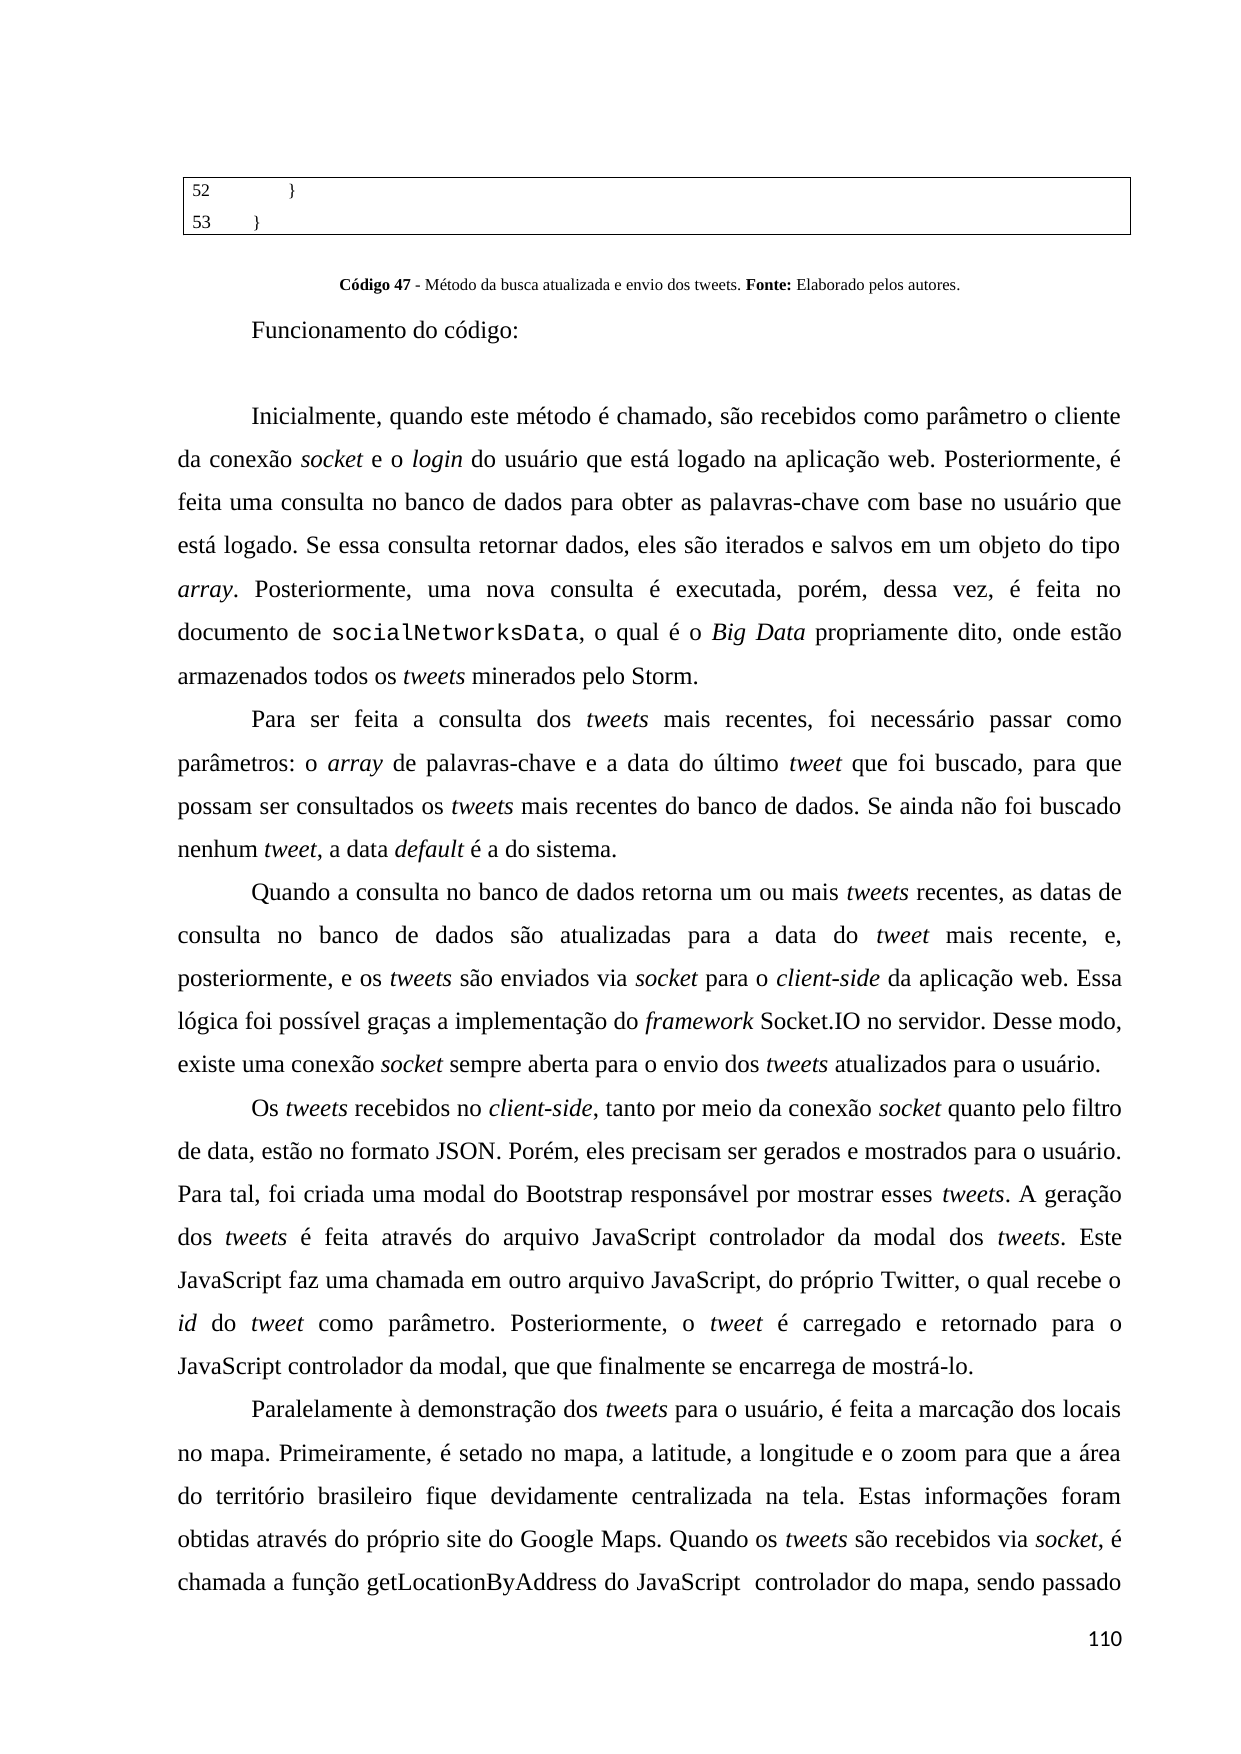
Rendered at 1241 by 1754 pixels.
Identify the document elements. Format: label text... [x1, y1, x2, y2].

text Inicialmente, quando este método é chamado, são recebidos como parâmetro o cliente da conexão socket e o login do usuário que está logado na aplicação web. Posteriormente, é feita uma consulta no banco de dados para obter as palavras-chave com base no usuário que está logado. Se essa consulta retornar dados, eles são iterados e salvos em um objeto do tipo array. Posteriormente, uma nova consulta é executada, porém, dessa vez, é feita no documento de socialNetworksData, o qual é o Big Data propriamente dito, onde estão armazenados todos os tweets minerados pelo Storm. [177, 401, 1122, 690]
text Para ser feita a consulta dos tweets mais recentes, foi necessário passar como parâmetros: o array de palavras-chave e a data do último tweet que foi buscado, para que possam ser consultados os tweets mais recentes do banco de dados. Se ainda não foi buscado nenhum tweet, a data default é a do sistema. [177, 704, 1122, 863]
text Quando a consulta no banco de dados retorna um ou mais tweets recentes, as datas de consulta no banco de dados são atualizadas para a data do tweet mais recente, e, posteriormente, e os tweets são enviados via socket para o client-side da aplicação web. Essa lógica foi possível graças a implementação do framework Socket.IO no servidor. Desse modo, existe uma conexão socket sempre aberta para o envio dos tweets atualizados para o usuário. [177, 877, 1122, 1078]
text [177, 1394, 1122, 1596]
text Os tweets recebidos no client-side, tanto por meio da conexão socket quanto pelo filtro de data, estão no formato JSON. Porém, eles precisam ser gerados e mostrados para o usuário. Para tal, foi criada uma modal do Bootstrap responsável por mostrar esses tweets. A geração dos tweets é feita através do arquivo JavaScript controlador da modal dos tweets. Este JavaScript faz uma chamada em outro arquivo JavaScript, do próprio Twitter, o qual recebe o id do tweet como parâmetro. Posteriormente, o tweet é carregado e retornado para o JavaScript controlador da modal, que que finalmente se encarrega de mostrá-lo. [177, 1093, 1122, 1380]
text Funcionamento do código: [177, 315, 1122, 344]
list } [184, 178, 1130, 201]
list } [184, 208, 1130, 234]
text Código 47 - Método da busca atualizada e envio dos tweets. Fonte: Elaborado pelos autores. [177, 275, 1122, 294]
